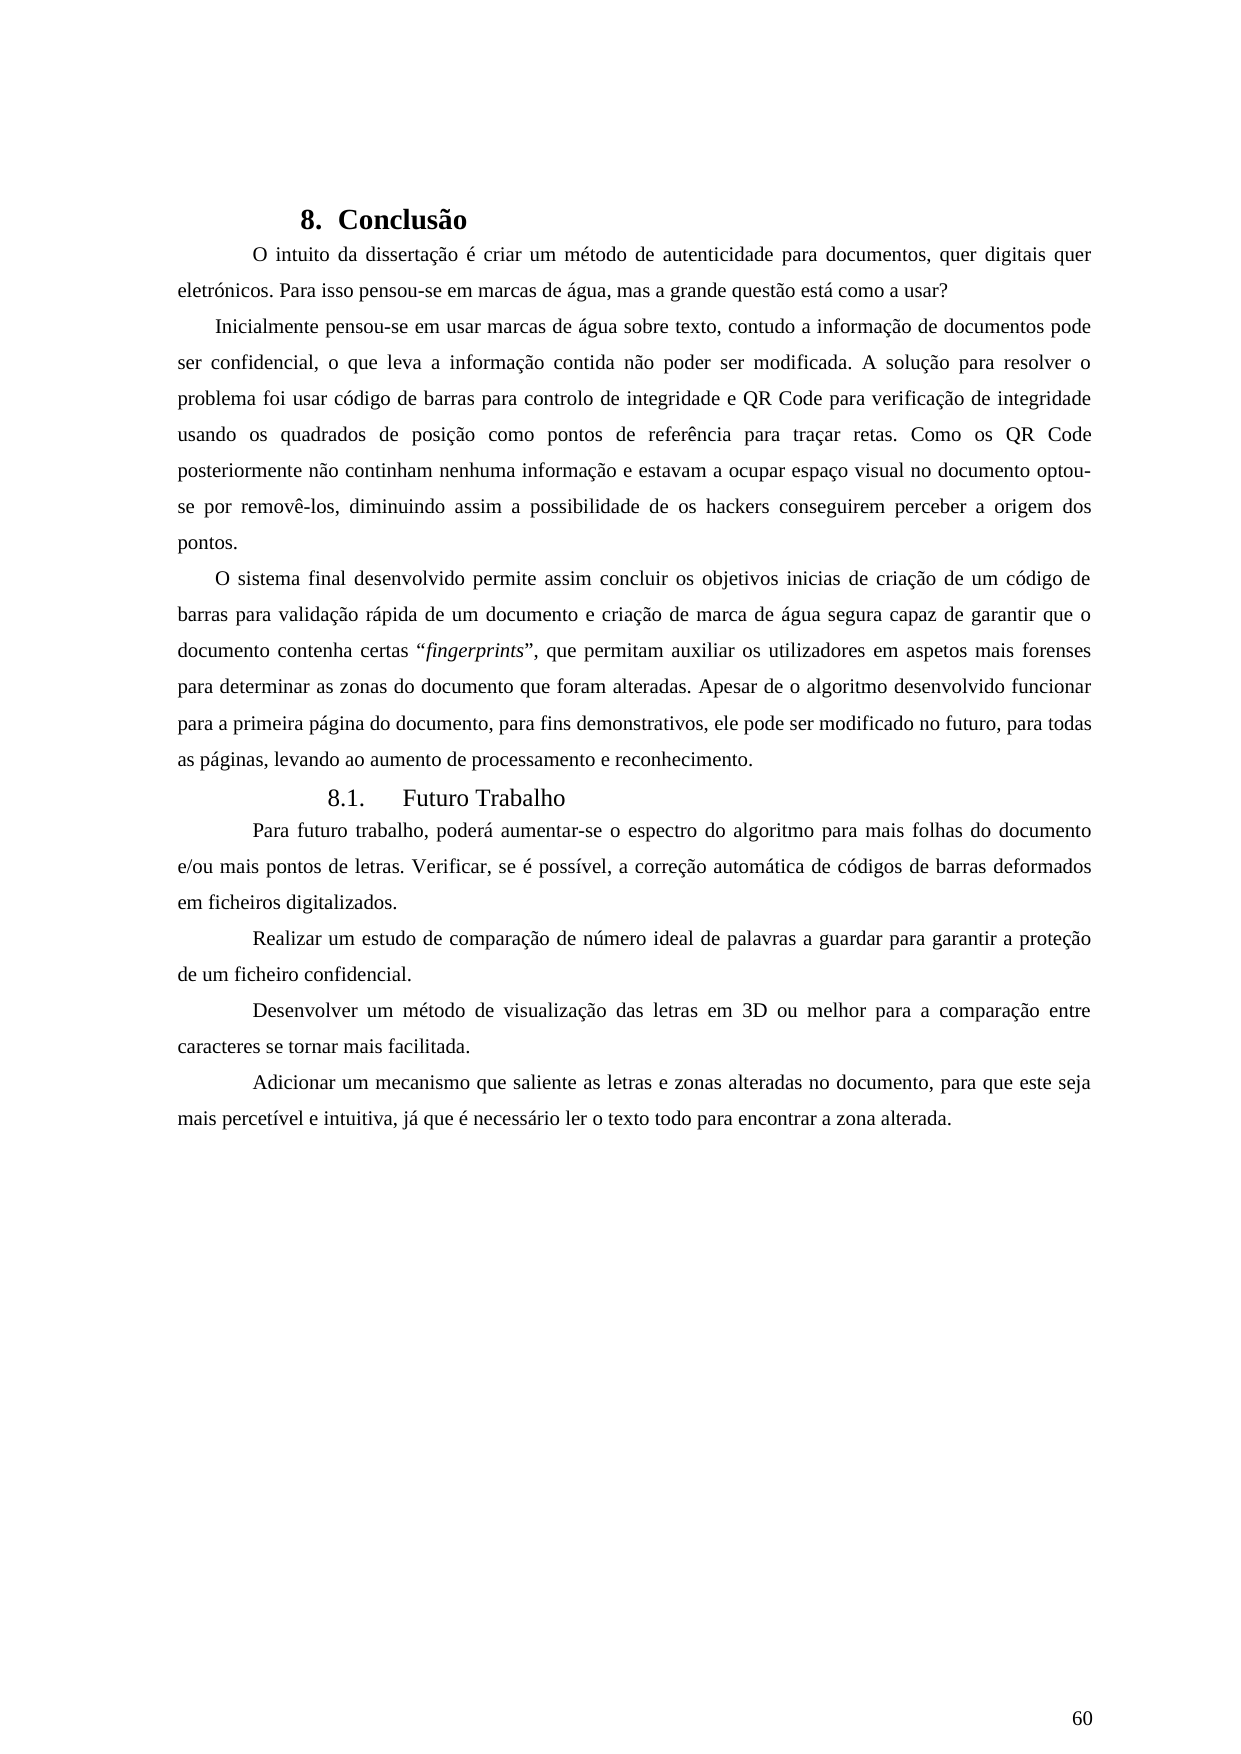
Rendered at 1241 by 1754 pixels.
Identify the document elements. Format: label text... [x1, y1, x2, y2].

text Realizar um estudo de comparação de número ideal de palavras a guardar para garantir a proteção de um ficheiro confidencial. [177, 926, 1092, 986]
text Desenvolver um método de visualização das letras em 3D ou melhor para a comparação entre caracteres se tornar mais facilitada. [177, 998, 1092, 1058]
text O intuito da dissertação é criar um método de autenticidade para documentos, quer digitais quer eletrónicos. Para isso pensou-se em marcas de água, mas a grande questão está como a usar? [177, 242, 1092, 302]
text Adicionar um mecanismo que saliente as letras e zonas alteradas no documento, para que este seja mais percetível e intuitiva, já que é necessário ler o texto todo para encontrar a zona alterada. [177, 1070, 1092, 1130]
text O sistema final desenvolvido permite assim concluir os objetivos inicias de criação de um código de barras para validação rápida de um documento e criação de marca de água segura capaz de garantir que o documento contenha certas “fingerprints”, que permitam auxiliar os utilizadores em aspetos mais forenses para determinar as zonas do documento que foram alteradas. Apesar de o algoritmo desenvolvido funcionar para a primeira página do documento, para fins demonstrativos, ele pode ser modificado no futuro, para todas as páginas, levando ao aumento de processamento e reconhecimento. [177, 566, 1092, 771]
subtitle Conclusão [300, 202, 1092, 236]
text Inicialmente pensou-se em usar marcas de água sobre texto, contudo a informação de documentos pode ser confidencial, o que leva a informação contida não poder ser modificada. A solução para resolver o problema foi usar código de barras para controlo de integridade e QR Code para verificação de integridade usando os quadrados de posição como pontos de referência para traçar retas. Como os QR Code posteriormente não continham nenhuma informação e estavam a ocupar espaço visual no documento optou-se por removê-los, diminuindo assim a possibilidade de os hackers conseguirem perceber a origem dos pontos. [177, 314, 1092, 554]
text Para futuro trabalho, poderá aumentar-se o espectro do algoritmo para mais folhas do documento e/ou mais pontos de letras. Verificar, se é possível, a correção automática de códigos de barras deformados em ficheiros digitalizados. [177, 818, 1092, 914]
subtitle 8.1. Futuro Trabalho [252, 783, 1092, 811]
